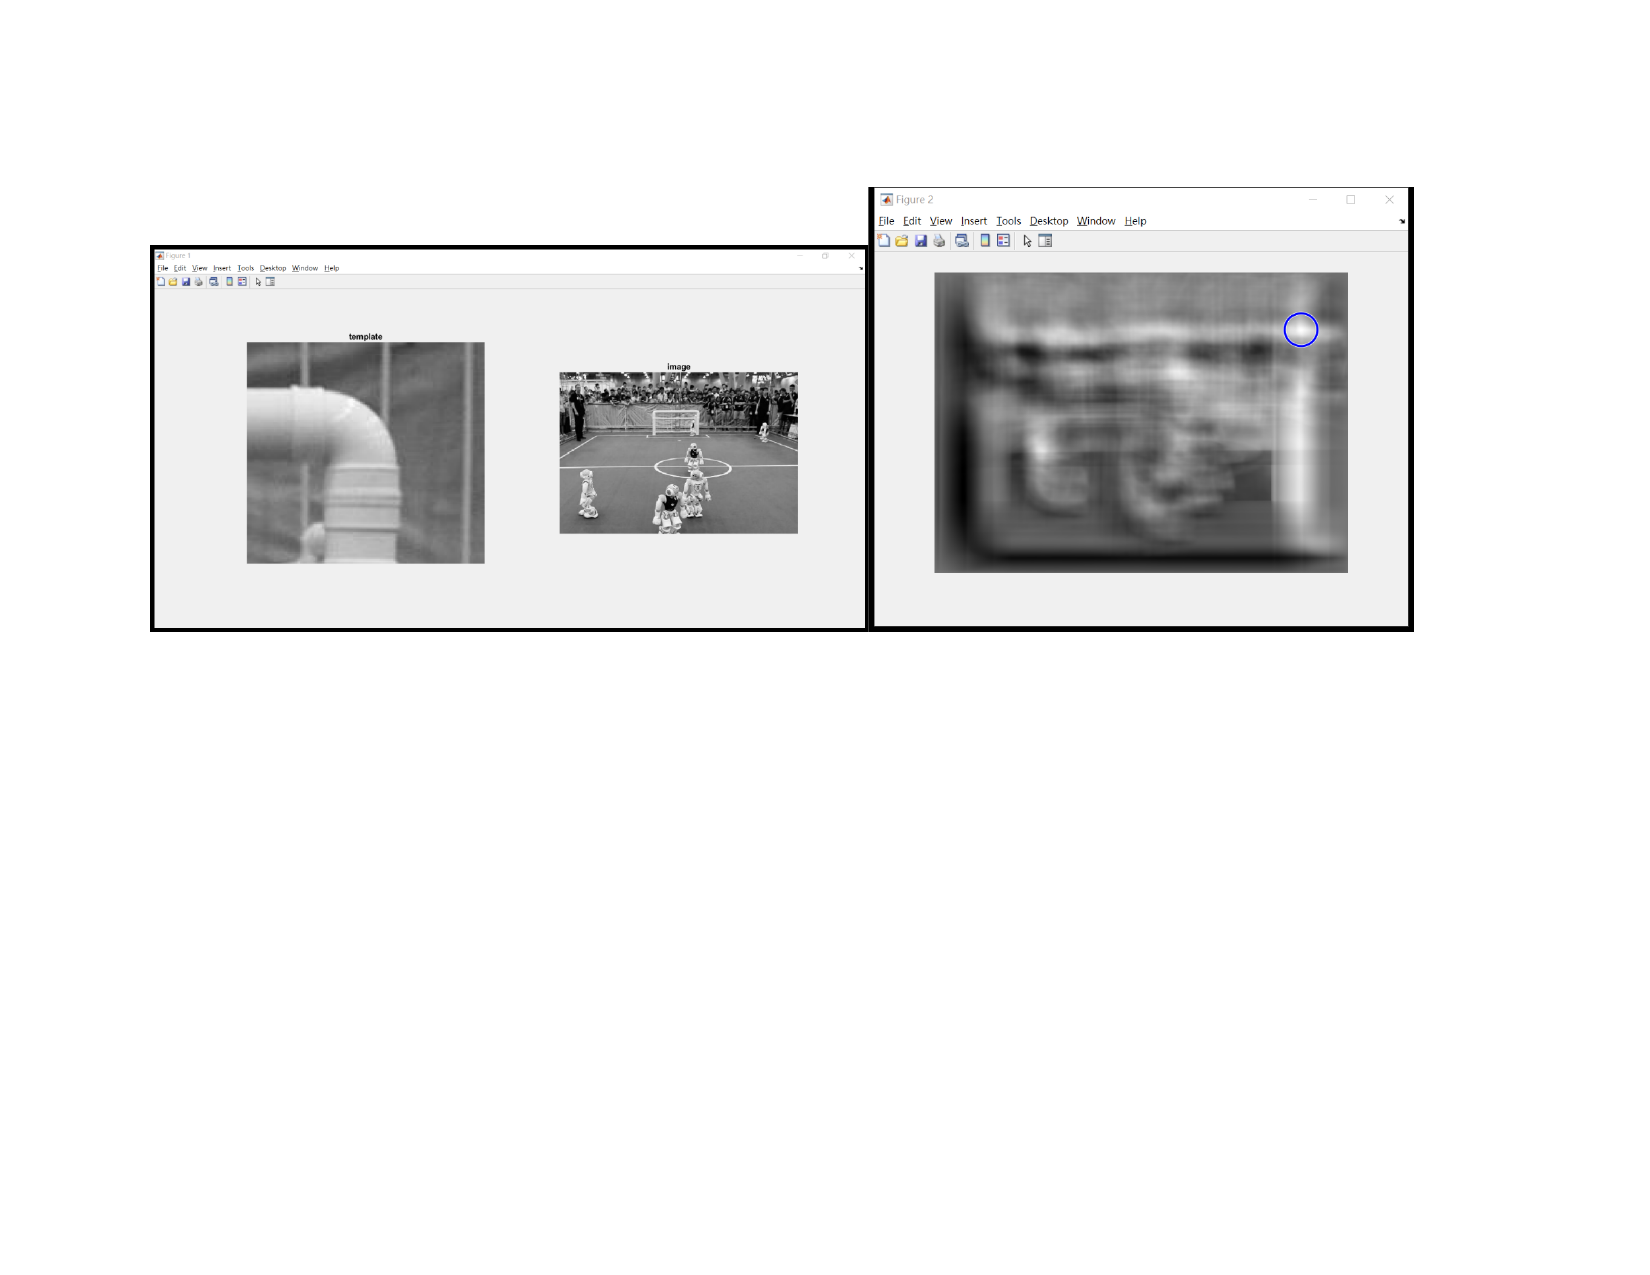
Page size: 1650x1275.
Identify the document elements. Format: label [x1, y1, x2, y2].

picture [150, 187, 1414, 632]
